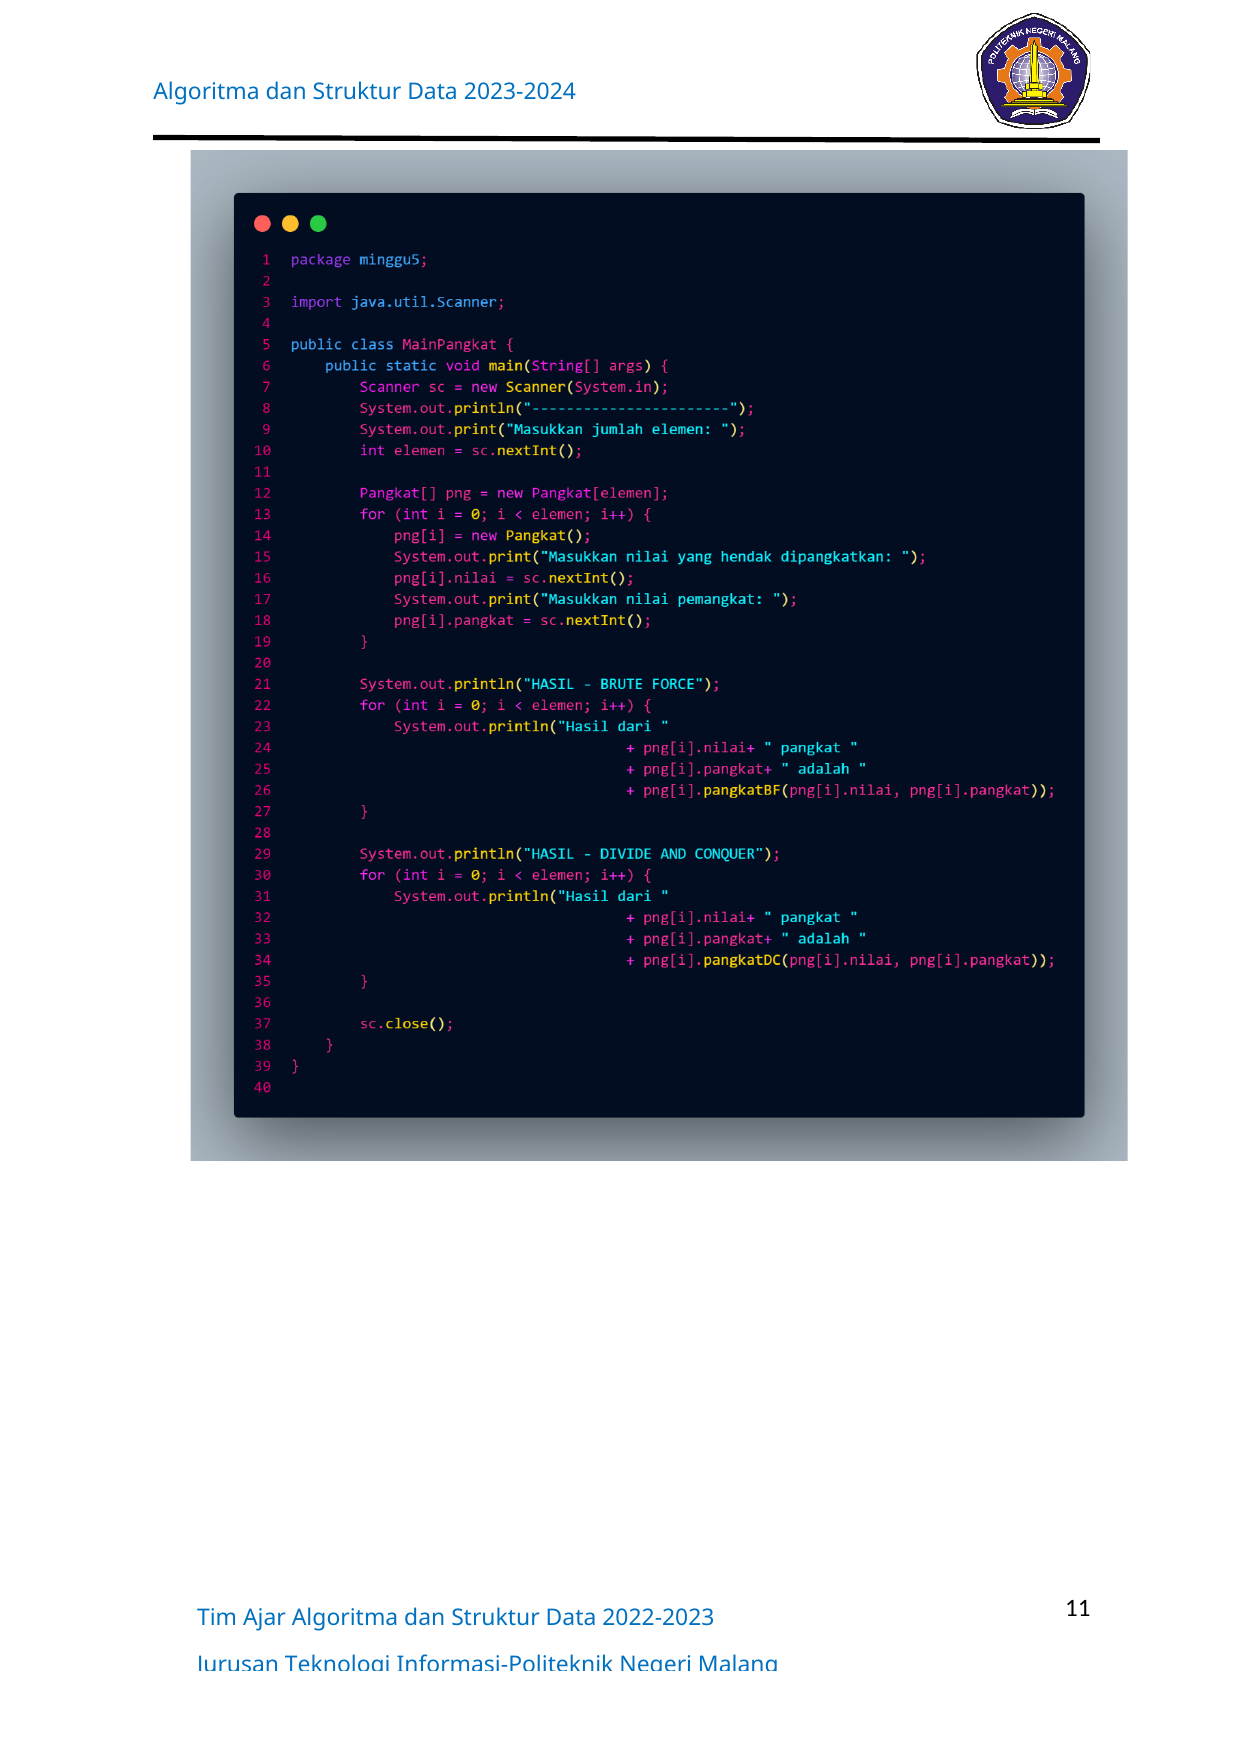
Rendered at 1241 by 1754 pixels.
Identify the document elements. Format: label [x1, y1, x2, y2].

picture [976, 13, 1091, 129]
picture [190, 150, 1128, 1161]
